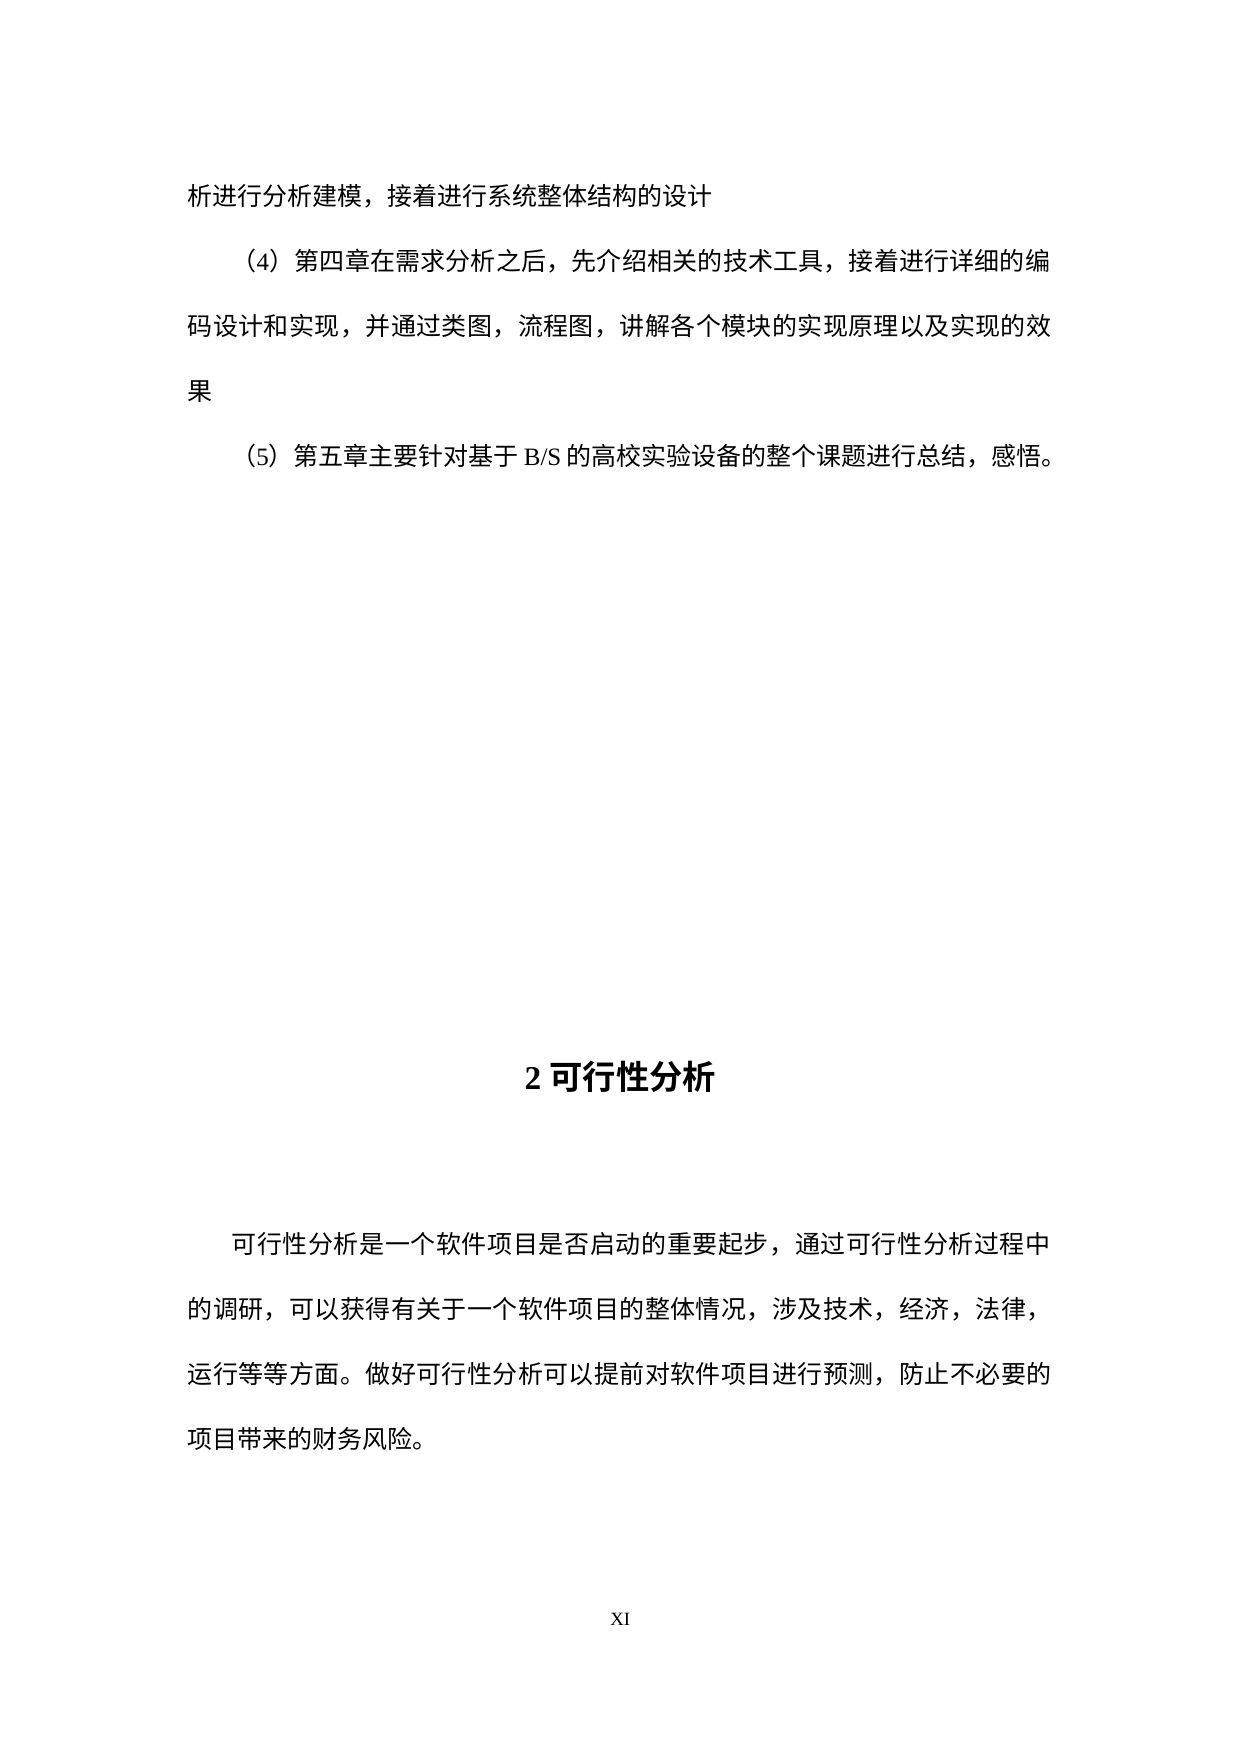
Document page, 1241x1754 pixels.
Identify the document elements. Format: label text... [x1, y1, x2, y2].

text （5）第五章主要针对基于B/S的高校实验设备的整个课题进行总结，感悟。 [187, 422, 1053, 487]
text （4）第四章在需求分析之后，先介绍相关的技术工具，接着进行详细的编码设计和实现，并通过类图，流程图，讲解各个模块的实现原理以及实现的效果 [187, 227, 1053, 422]
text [187, 162, 1053, 227]
text 可行性分析是一个软件项目是否启动的重要起步，通过可行性分析过程中的调研，可以获得有关于一个软件项目的整体情况，涉及技术，经济，法律，运行等等方面。做好可行性分析可以提前对软件项目进行预测，防止不必要的项目带来的财务风险。 [187, 1210, 1053, 1470]
subtitle 2 可行性分析 [187, 1042, 1053, 1107]
